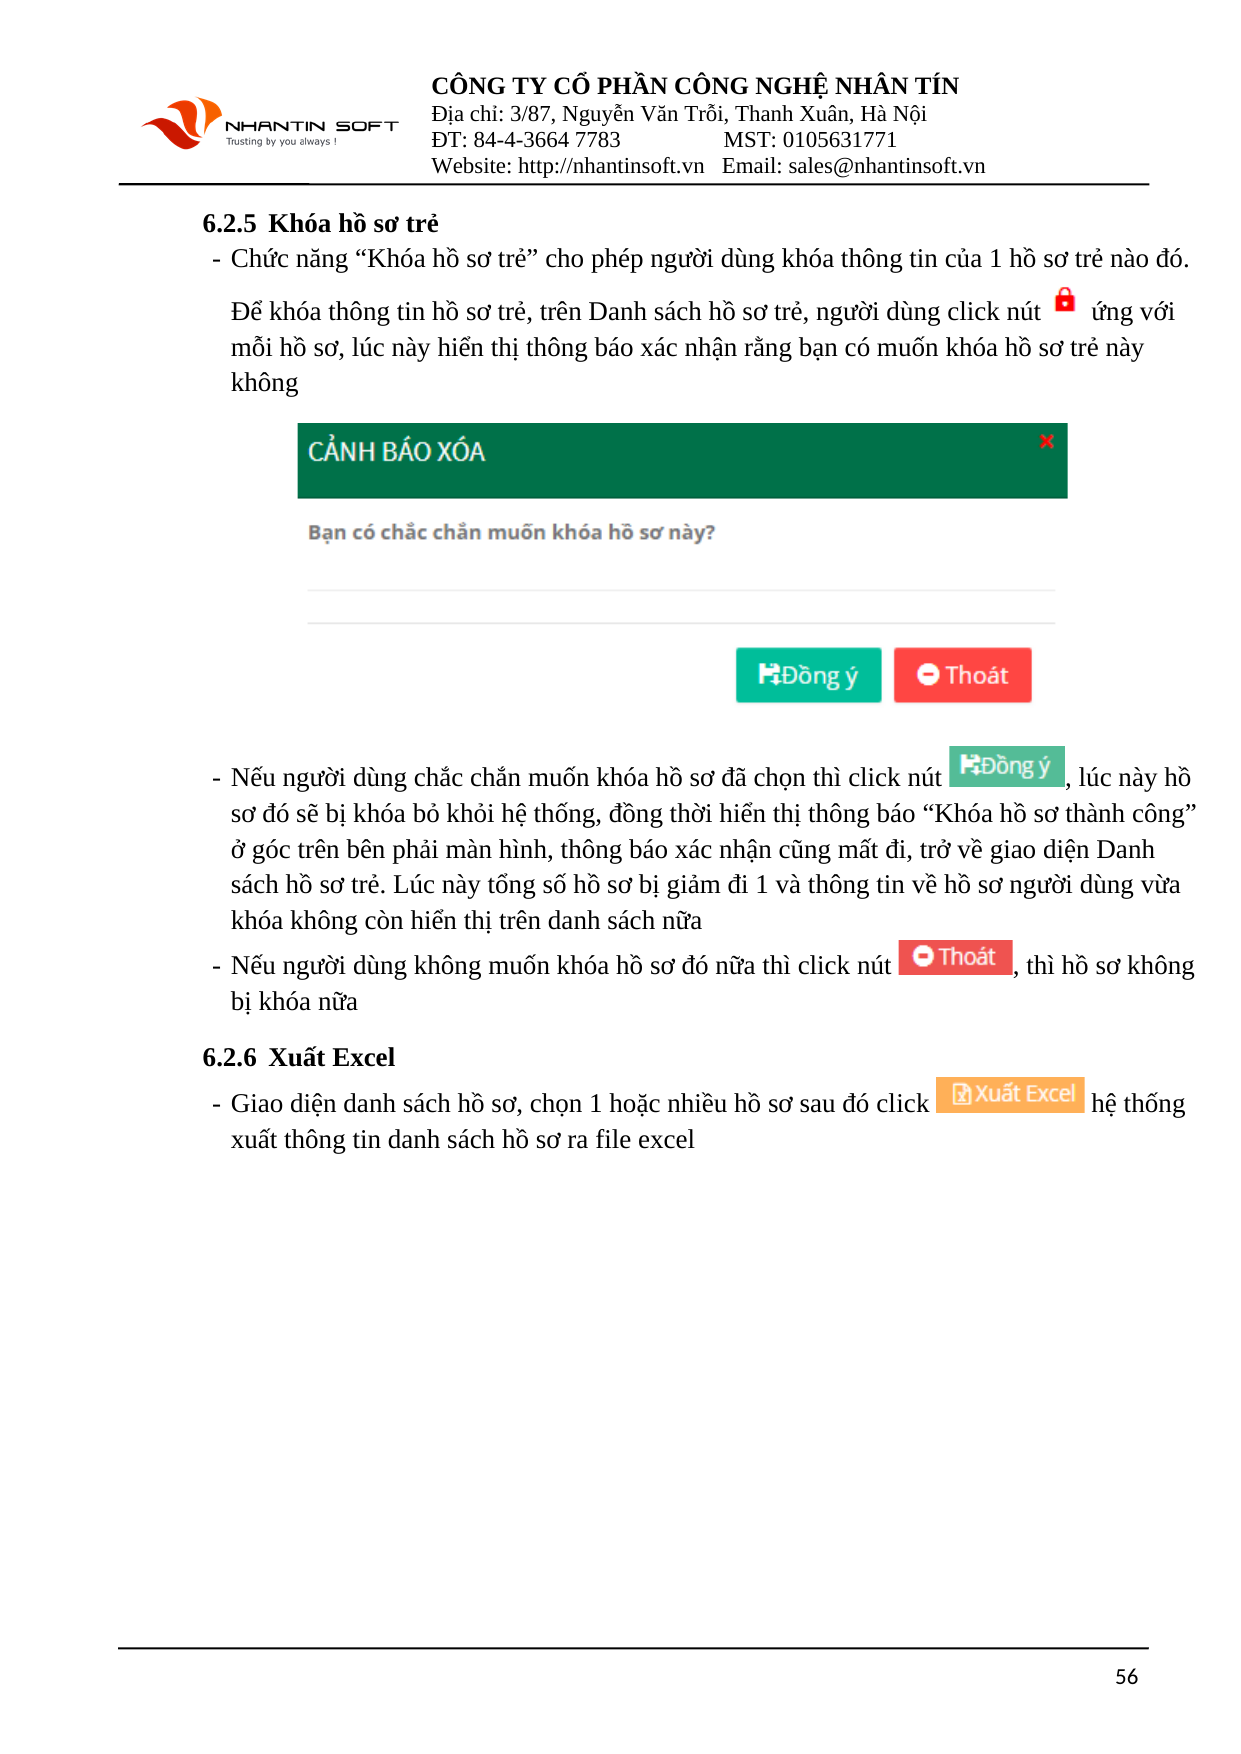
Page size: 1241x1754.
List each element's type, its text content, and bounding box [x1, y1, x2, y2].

subtitle Khóa hồ sơ trẻ [202, 207, 1209, 238]
list Nếu người dùng không muốn khóa hồ sơ đó nữa thì click nút , thì hồ sơ không bị khóa nữa [212, 940, 1209, 1016]
picture [129, 70, 409, 176]
picture [936, 1077, 1085, 1113]
list Nếu người dùng chắc chắn muốn khóa hồ sơ đã chọn thì click nút , lúc này hồ sơ đó sẽ bị khóa bỏ khỏi hệ thống, đồng thời hiển thị thông báo “Khóa hồ sơ thành công” ở góc trên bên phải màn hình, thông báo xác nhận cũng mất đi, trở về giao diện Danh sách hồ sơ trẻ. Lúc này tổng số hồ sơ bị giảm đi 1 và thông tin về hồ sơ người dùng vừa khóa không còn hiển thị trên danh sách nữa [212, 746, 1209, 935]
picture [297, 423, 1068, 742]
picture [1048, 278, 1085, 321]
picture [898, 940, 1013, 975]
subtitle Xuất Excel [202, 1041, 1209, 1072]
picture [949, 746, 1065, 787]
list Chức năng “Khóa hồ sơ trẻ” cho phép người dùng khóa thông tin của 1 hồ sơ trẻ nào đó. Để khóa thông tin hồ sơ trẻ, trên Danh sách hồ sơ trẻ, người dùng click nút ứng với mỗi hồ sơ, lúc này hiển thị thông báo xác nhận rằng bạn có muốn khóa hồ sơ trẻ này không [212, 242, 1209, 398]
list Giao diện danh sách hồ sơ, chọn 1 hoặc nhiều hồ sơ sau đó click hệ thống xuất thông tin danh sách hồ sơ ra file excel [212, 1077, 1209, 1154]
